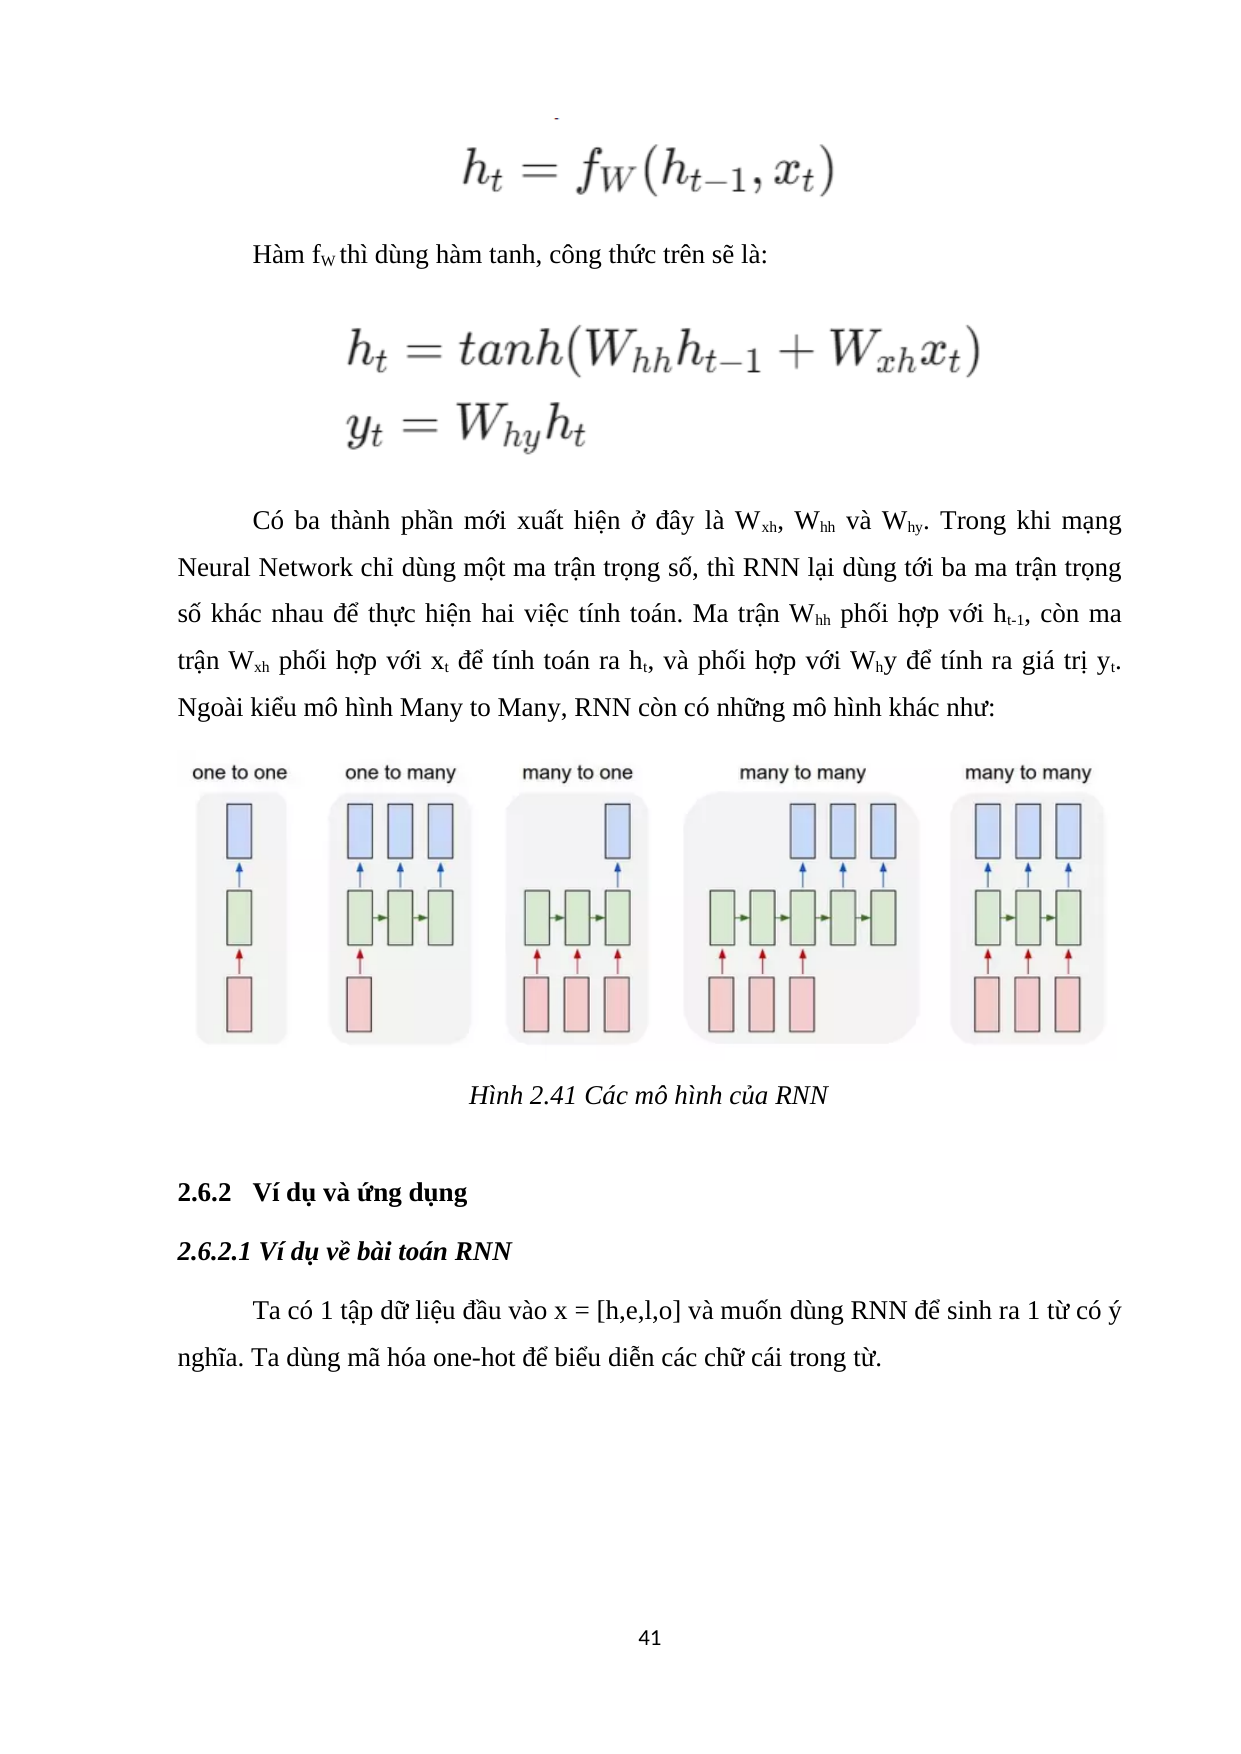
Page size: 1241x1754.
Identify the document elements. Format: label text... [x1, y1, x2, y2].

text Ta có 1 tập dữ liệu đầu vào x = [h,e,l,o] và muốn dùng RNN để sinh ra 1 từ có ý nghĩa. Ta dùng mã hóa one-hot để biểu diễn các chữ cái trong từ. [177, 1294, 1122, 1372]
text Có ba thành phần mới xuất hiện ở đây là Wxh, Whh và Why. Trong khi mạng Neural Network chỉ dùng một ma trận trọng số, thì RNN lại dùng tới ba ma trận trọng số khác nhau để thực hiện hai việc tính toán. Ma trận Whh phối hợp với ht-1, còn ma trận Wxh phối hợp với xt để tính toán ra ht, và phối hợp với Why để tính ra giá trị yt. Ngoài kiểu mô hình Many to Many, RNN còn có những mô hình khác như: [177, 504, 1122, 722]
picture [177, 750, 1118, 1061]
text Hàm fW thì dùng hàm tanh, công thức trên sẽ là: [177, 238, 1122, 270]
text Hình 2.41 Các mô hình của RNN [177, 1079, 1122, 1110]
picture [327, 297, 1022, 486]
subtitle 2.6.2.1 Ví dụ về bài toán RNN [177, 1235, 1122, 1266]
subtitle Ví dụ và ứng dụng [177, 1176, 1122, 1207]
picture [447, 118, 853, 220]
